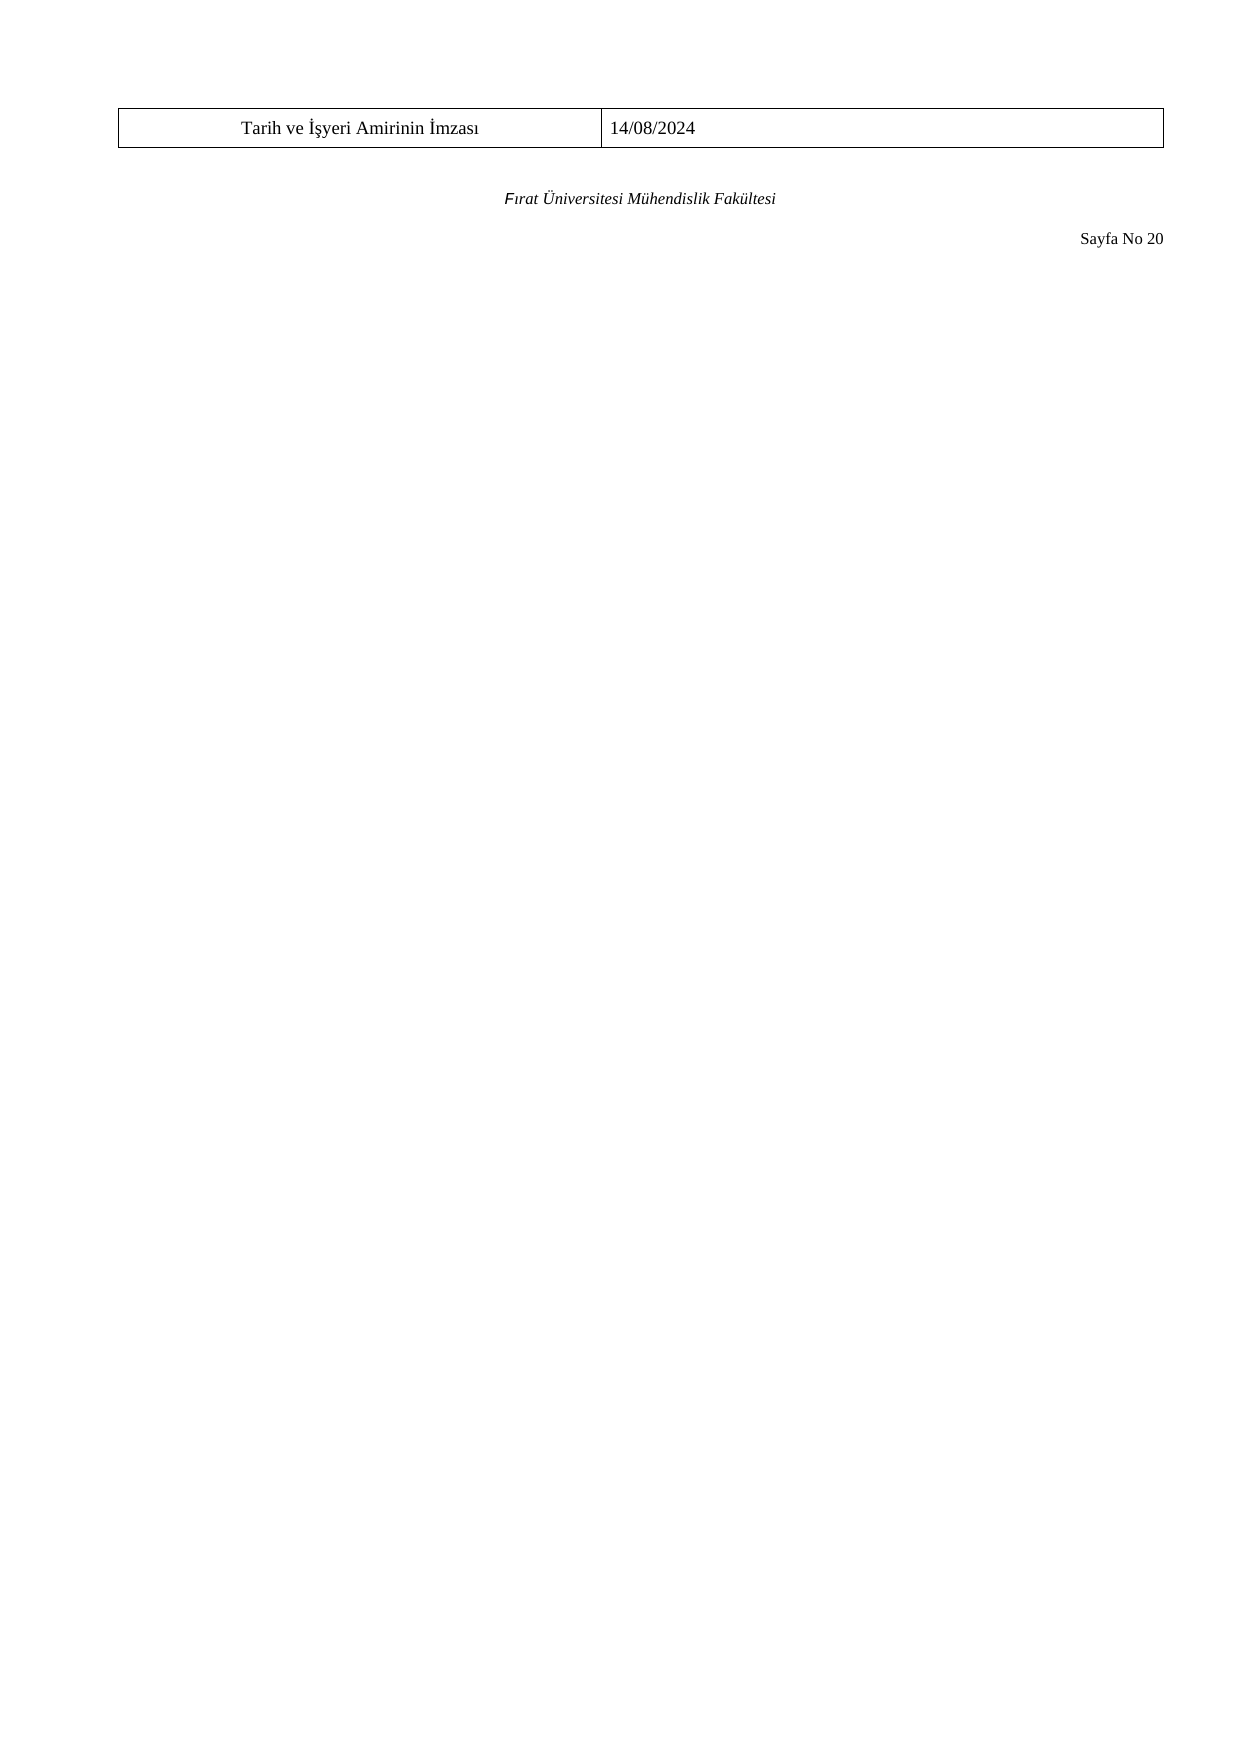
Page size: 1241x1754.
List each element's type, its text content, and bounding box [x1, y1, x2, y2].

table_cell Tarih ve İşyeri Amirinin İmzası [119, 109, 601, 147]
table_cell 14/08/2024 [602, 109, 1163, 147]
text Sayfa No 20 [118, 228, 1163, 248]
text Fırat Üniversitesi Mühendislik Fakültesi [118, 189, 1163, 209]
